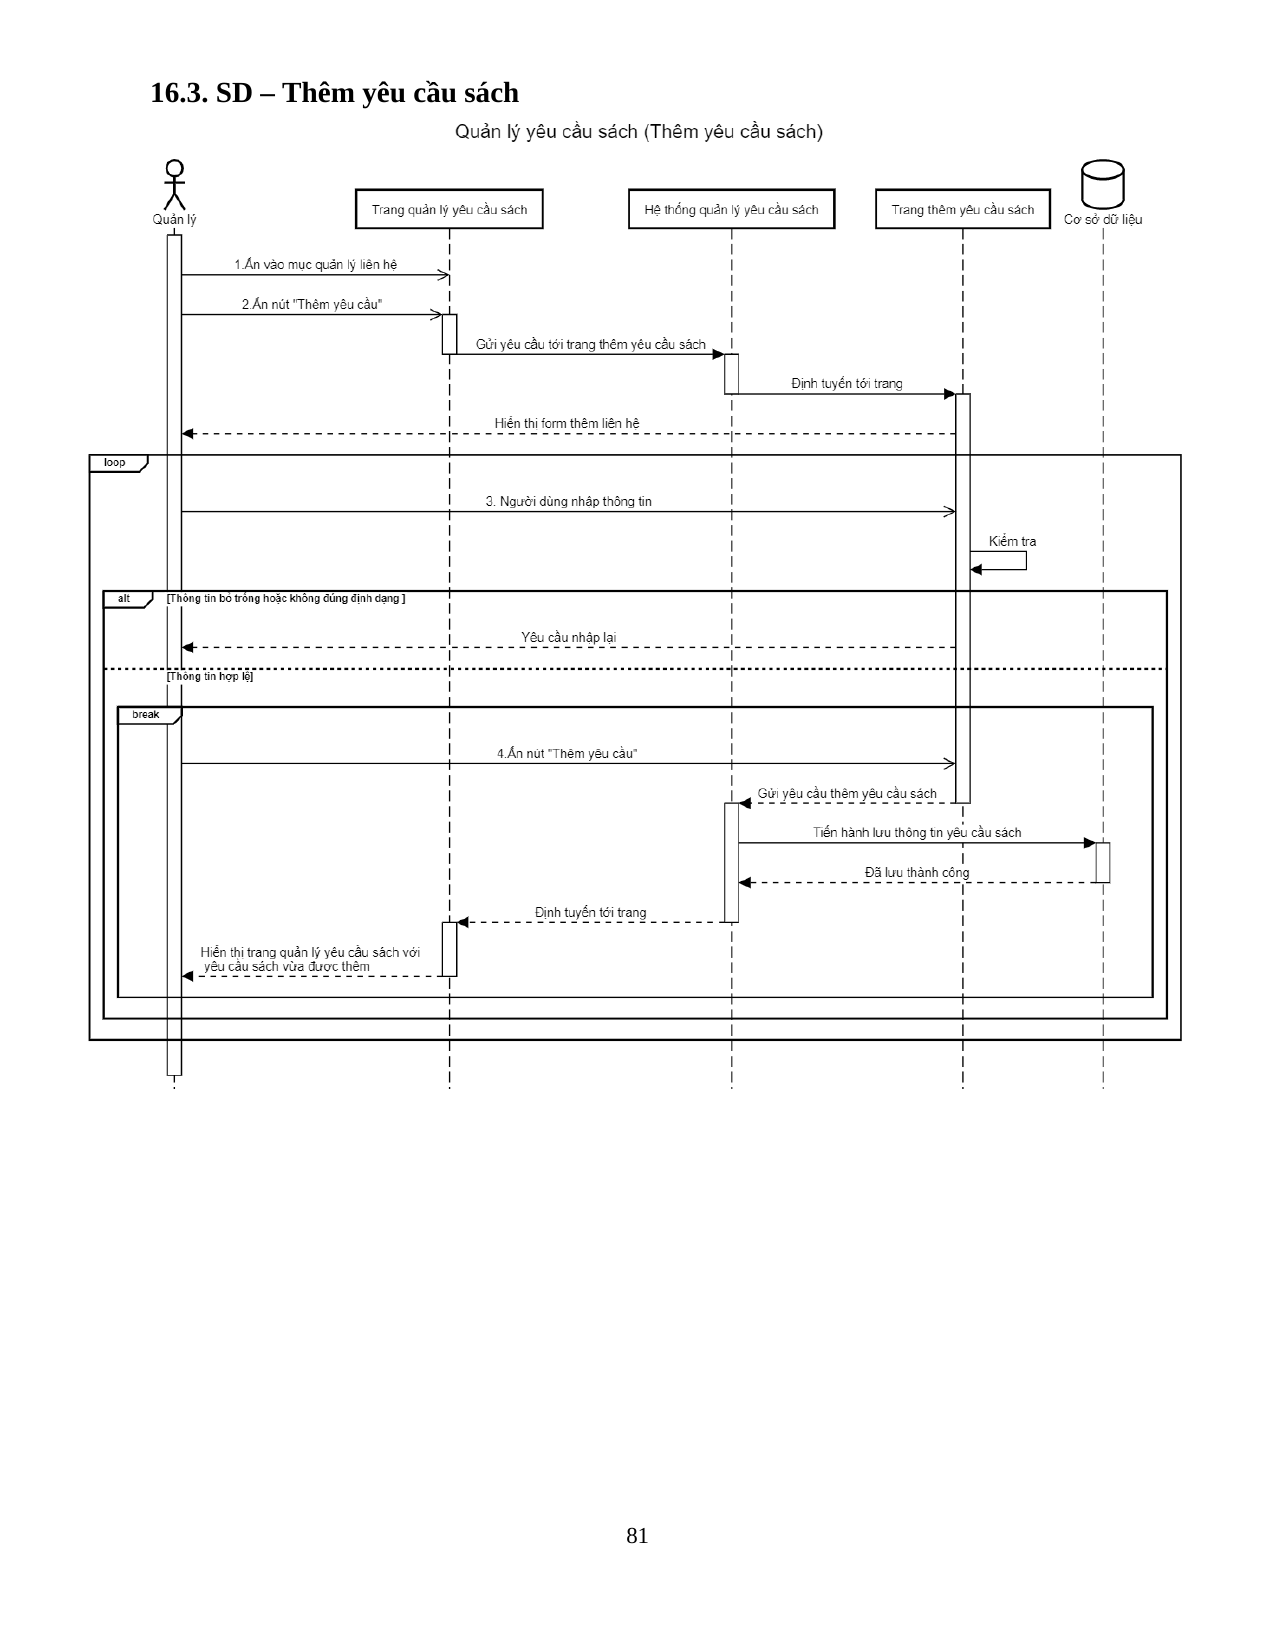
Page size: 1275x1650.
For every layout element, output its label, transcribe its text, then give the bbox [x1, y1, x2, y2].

subtitle 16.3. SD – Thêm yêu cầu sách [75, 75, 1200, 108]
picture [75, 116, 1200, 1089]
